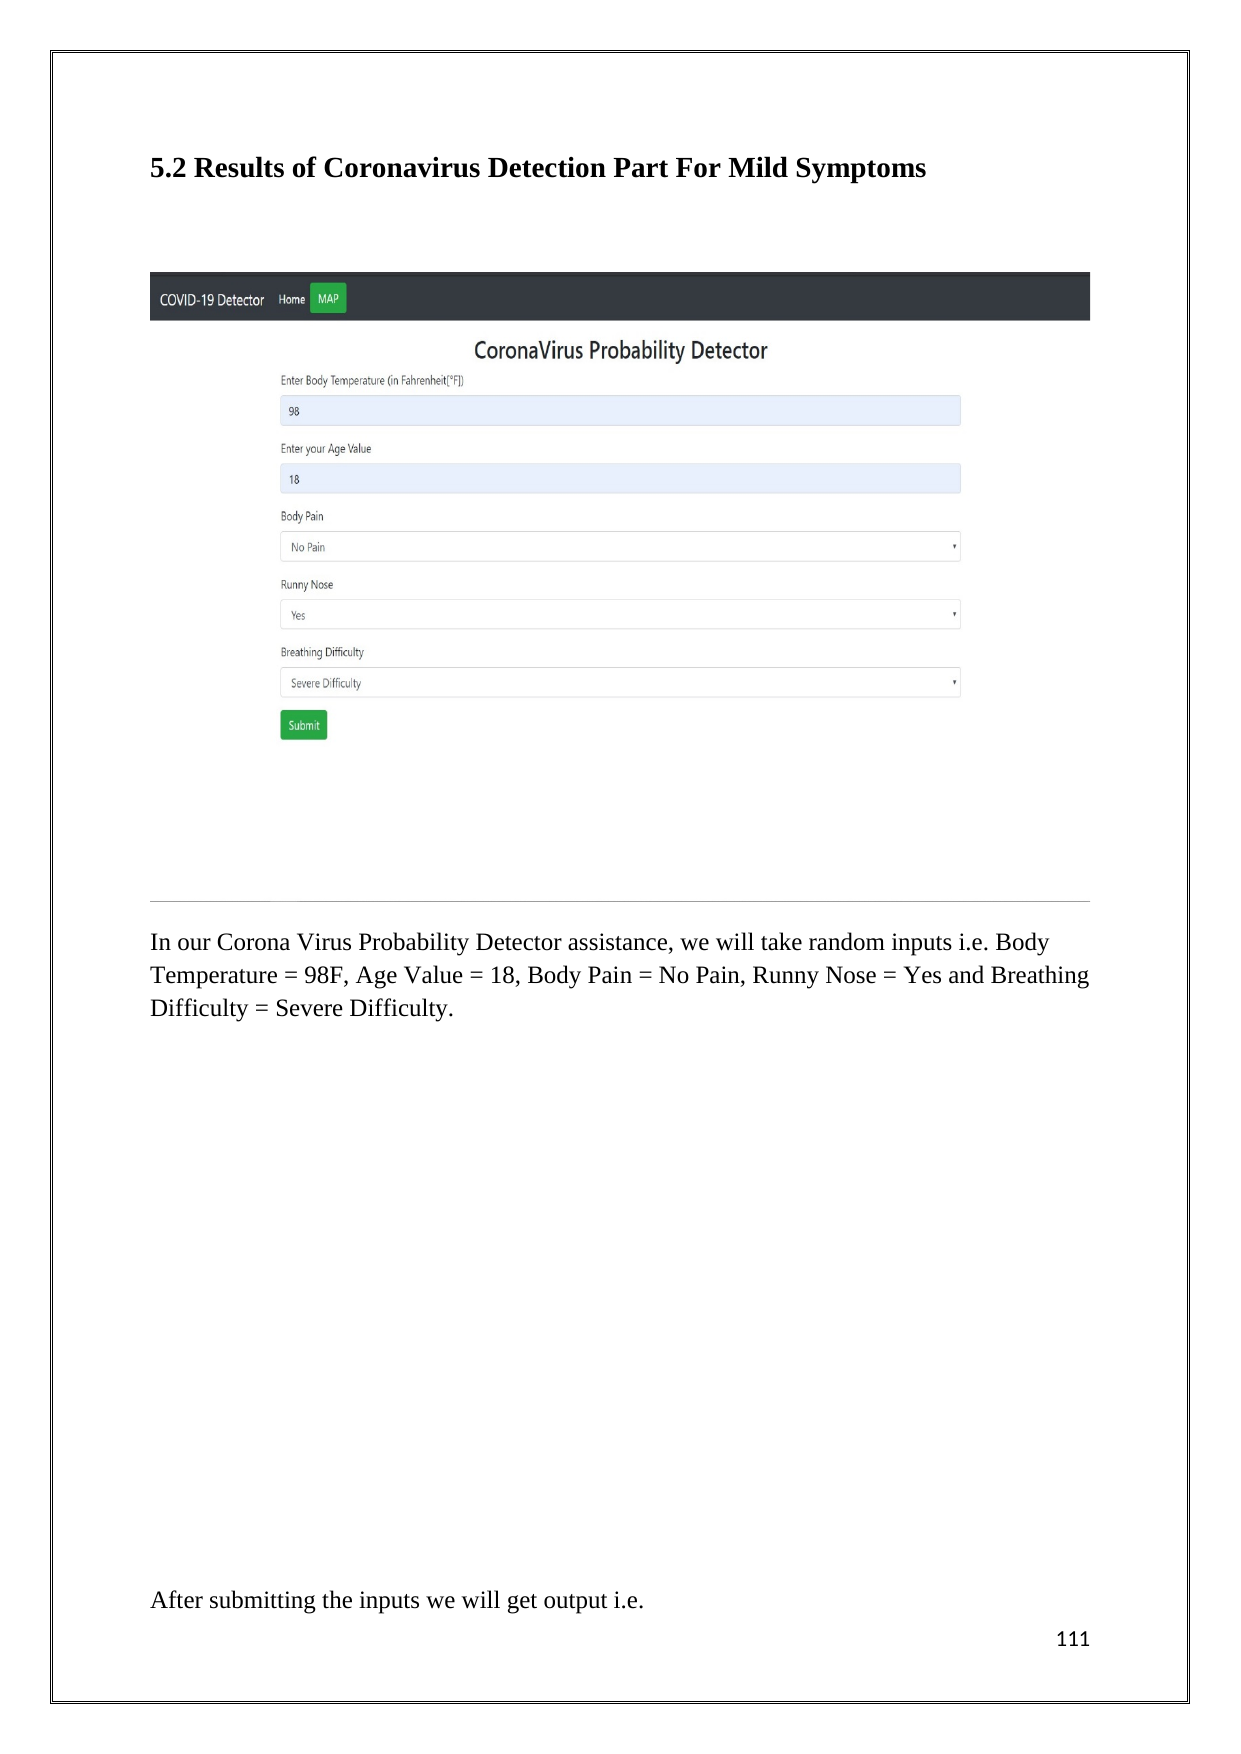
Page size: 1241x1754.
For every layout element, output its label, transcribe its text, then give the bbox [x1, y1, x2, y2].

text After submitting the inputs we will get output i.e. [150, 1585, 1090, 1614]
picture [150, 272, 1091, 902]
text 5.2 Results of Coronavirus Detection Part For Mild Symptoms [150, 150, 1090, 183]
text In our Corona Virus Probability Detector assistance, we will take random inputs i.e. Body Temperature = 98F, Age Value = 18, Body Pain = No Pain, Runny Nose = Yes and Breathing Difficulty = Severe Difficulty. [150, 927, 1090, 1022]
